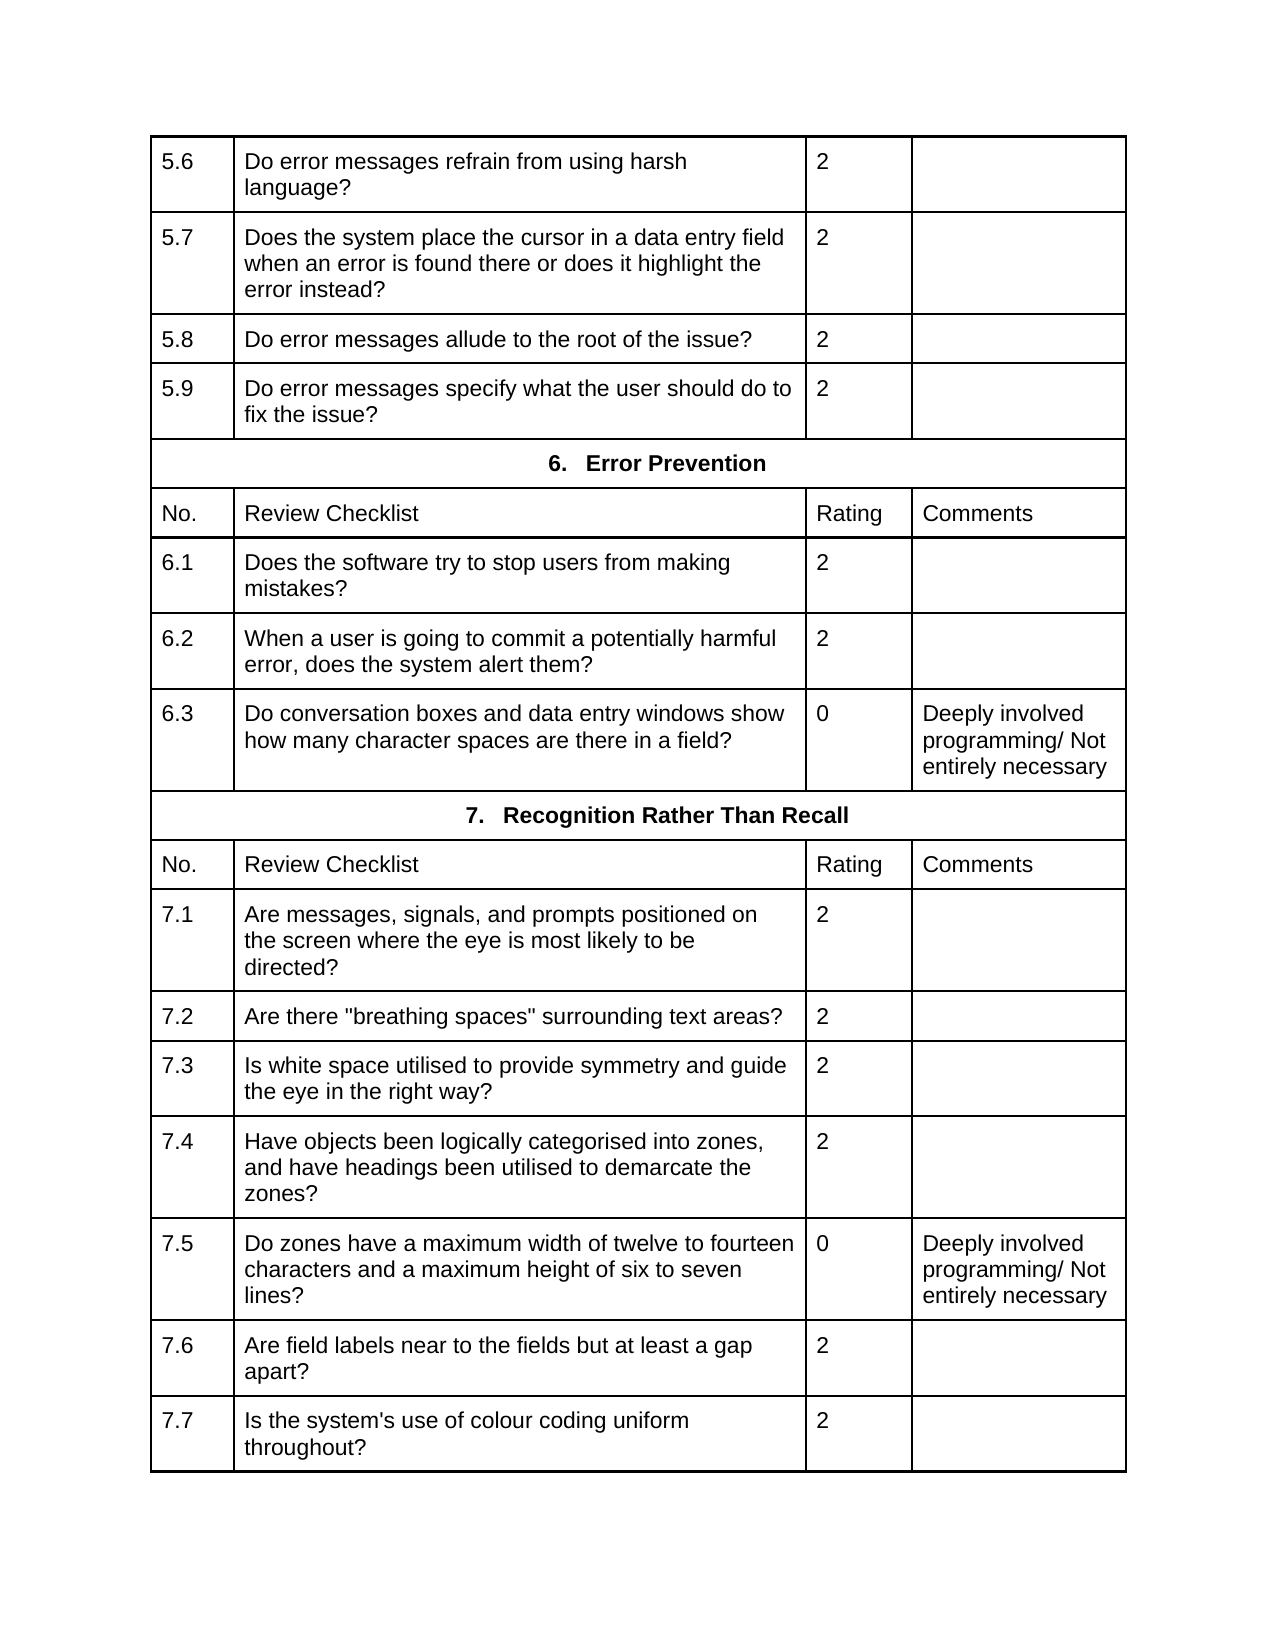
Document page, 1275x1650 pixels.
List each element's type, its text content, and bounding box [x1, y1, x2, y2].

table_cell [913, 213, 1125, 313]
table_cell 0 [807, 1219, 911, 1319]
table_cell [913, 1042, 1125, 1115]
table_cell 7.7 [152, 1397, 233, 1470]
table_cell Do error messages specify what the user should do to fix the issue? [235, 364, 805, 438]
table_cell 2 [807, 364, 911, 438]
table_cell Is the system's use of colour coding uniform throughout? [235, 1397, 805, 1470]
table_cell Deeply involved programming/ Not entirely necessary [913, 1219, 1125, 1319]
table_cell [913, 1397, 1125, 1470]
table_cell 7.5 [152, 1219, 233, 1319]
table_cell [913, 364, 1125, 438]
table_cell [913, 1321, 1125, 1395]
table_cell Do zones have a maximum width of twelve to fourteen characters and a maximum height of six to seven lines? [235, 1219, 805, 1319]
table_cell Does the system place the cursor in a data entry field when an error is found there or does it highlight the error instead? [235, 213, 805, 313]
table_cell When a user is going to commit a potentially harmful error, does the system alert them? [235, 614, 805, 688]
table_cell 2 [807, 539, 911, 612]
table_cell 7.1 [152, 890, 233, 990]
table_cell 2 [807, 1117, 911, 1217]
table_cell Comments [913, 489, 1125, 536]
table_cell 6.3 [152, 690, 233, 790]
table_cell Error Prevention [152, 440, 1125, 487]
table_cell Review Checklist [235, 489, 805, 536]
table_cell 7.3 [152, 1042, 233, 1115]
table_cell 2 [807, 213, 911, 313]
table_cell [913, 1117, 1125, 1217]
table_header Do error messages refrain from using harsh language? [235, 138, 805, 211]
table_cell 5.8 [152, 315, 233, 362]
table_cell Rating [807, 841, 911, 888]
table_cell 2 [807, 992, 911, 1039]
table_cell [913, 992, 1125, 1039]
table_cell No. [152, 841, 233, 888]
table_cell Does the software try to stop users from making mistakes? [235, 539, 805, 612]
table_cell 2 [807, 1397, 911, 1470]
table_cell Are messages, signals, and prompts positioned on the screen where the eye is most likely to be directed? [235, 890, 805, 990]
table_cell 7.4 [152, 1117, 233, 1217]
table_header 5.6 [152, 138, 233, 211]
table_cell 7.2 [152, 992, 233, 1039]
table_cell 7.6 [152, 1321, 233, 1395]
table_cell [913, 539, 1125, 612]
table_cell Recognition Rather Than Recall [152, 792, 1125, 839]
table_cell 5.9 [152, 364, 233, 438]
table_cell Comments [913, 841, 1125, 888]
table_cell Is white space utilised to provide symmetry and guide the eye in the right way? [235, 1042, 805, 1115]
table_cell 2 [807, 614, 911, 688]
table_cell 2 [807, 1042, 911, 1115]
table_cell [913, 614, 1125, 688]
table_header 2 [807, 138, 911, 211]
table_cell 0 [807, 690, 911, 790]
table_cell Rating [807, 489, 911, 536]
table_cell 2 [807, 1321, 911, 1395]
table_cell 2 [807, 315, 911, 362]
table_cell 6.2 [152, 614, 233, 688]
table_cell [913, 890, 1125, 990]
table_cell 5.7 [152, 213, 233, 313]
table_cell Have objects been logically categorised into zones, and have headings been utilised to demarcate the zones? [235, 1117, 805, 1217]
table_header [913, 138, 1125, 211]
table_cell Review Checklist [235, 841, 805, 888]
table_cell Are there "breathing spaces" surrounding text areas? [235, 992, 805, 1039]
table_cell Do error messages allude to the root of the issue? [235, 315, 805, 362]
table_cell [913, 315, 1125, 362]
table_cell Do conversation boxes and data entry windows show how many character spaces are there in a field? [235, 690, 805, 790]
table_cell No. [152, 489, 233, 536]
table_cell 2 [807, 890, 911, 990]
table_cell 6.1 [152, 539, 233, 612]
table_cell Are field labels near to the fields but at least a gap apart? [235, 1321, 805, 1395]
table_cell Deeply involved programming/ Not entirely necessary [913, 690, 1125, 790]
